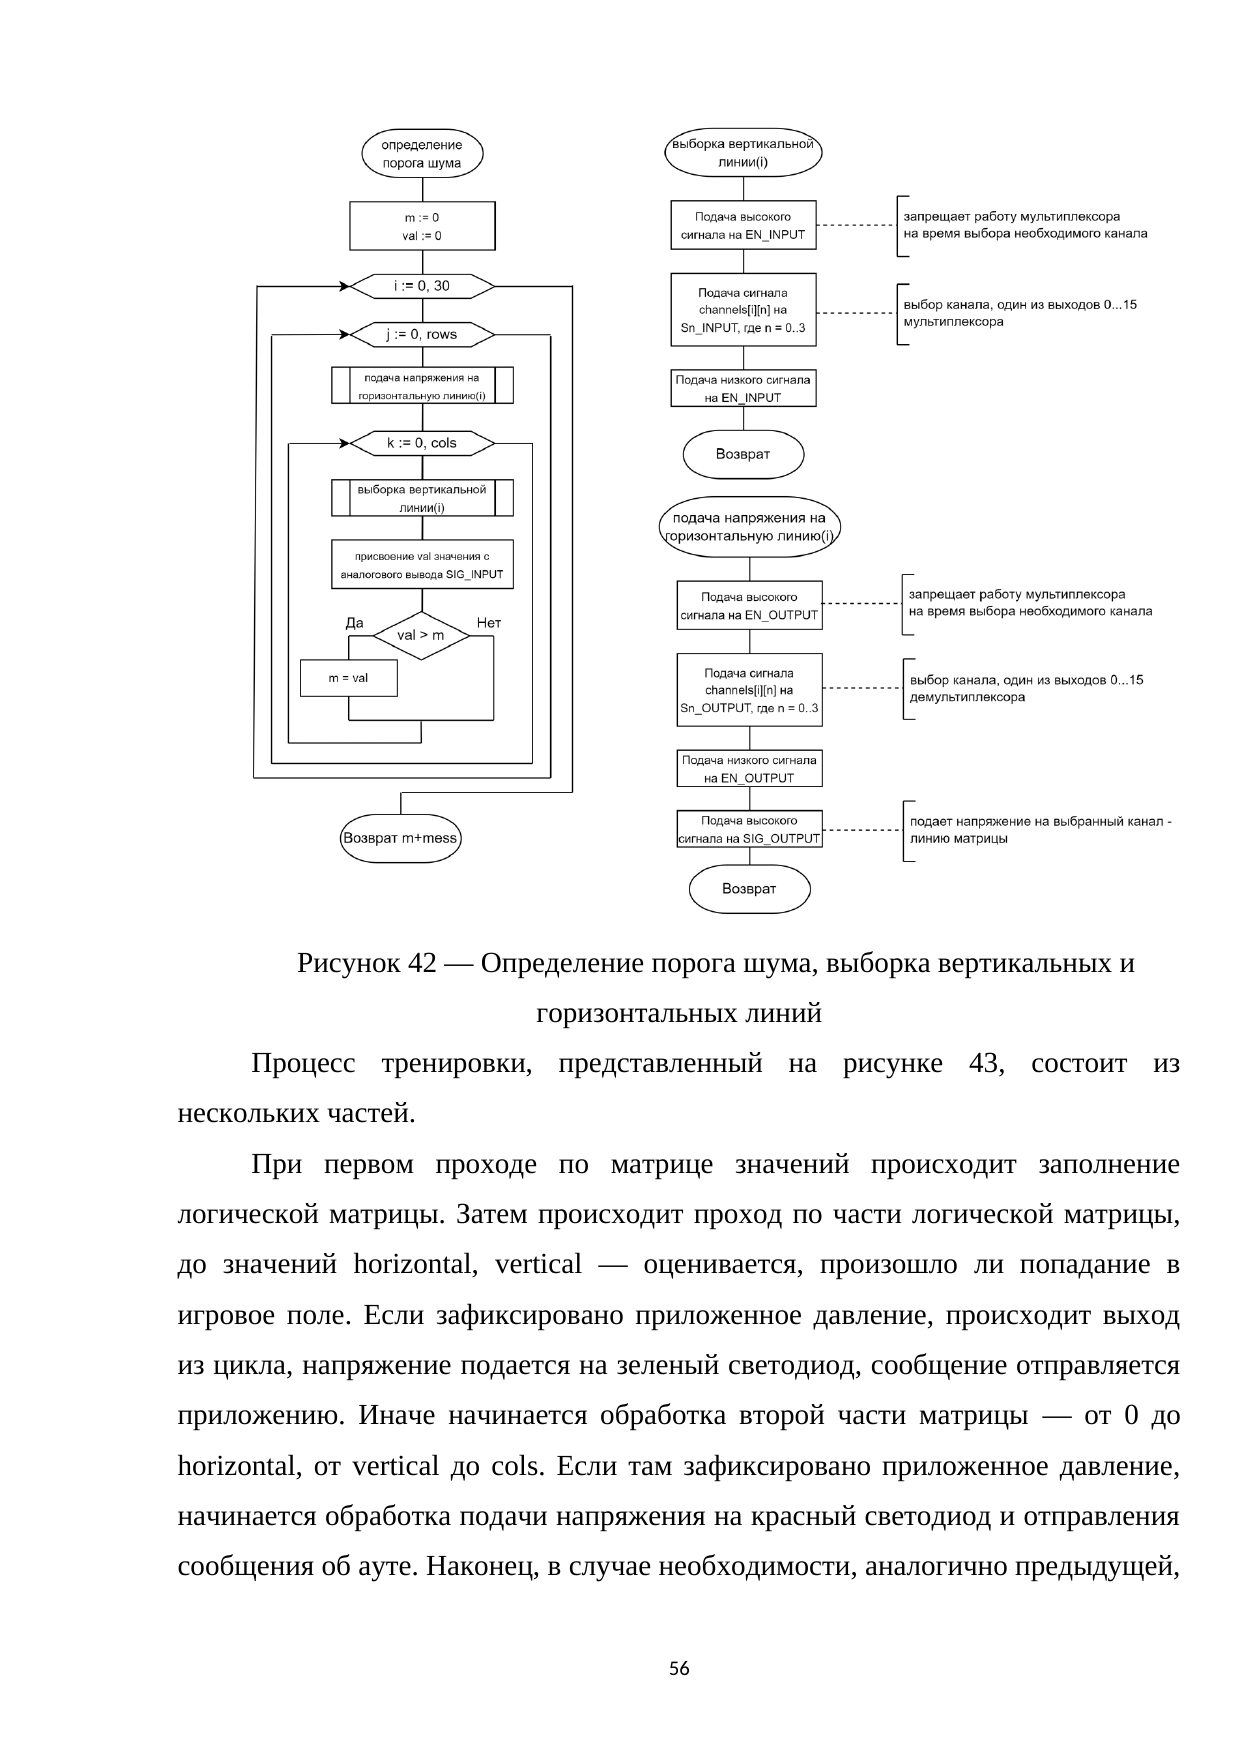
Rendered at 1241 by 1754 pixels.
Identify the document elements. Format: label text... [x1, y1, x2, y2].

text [177, 1146, 1181, 1582]
text Рисунок 42 — Определение порога шума, выборка вертикальных и горизонтальных линий [177, 945, 1181, 1028]
text Процесс тренировки, представленный на рисунке 43, состоит из нескольких частей. [177, 1045, 1181, 1129]
picture [251, 118, 1195, 932]
